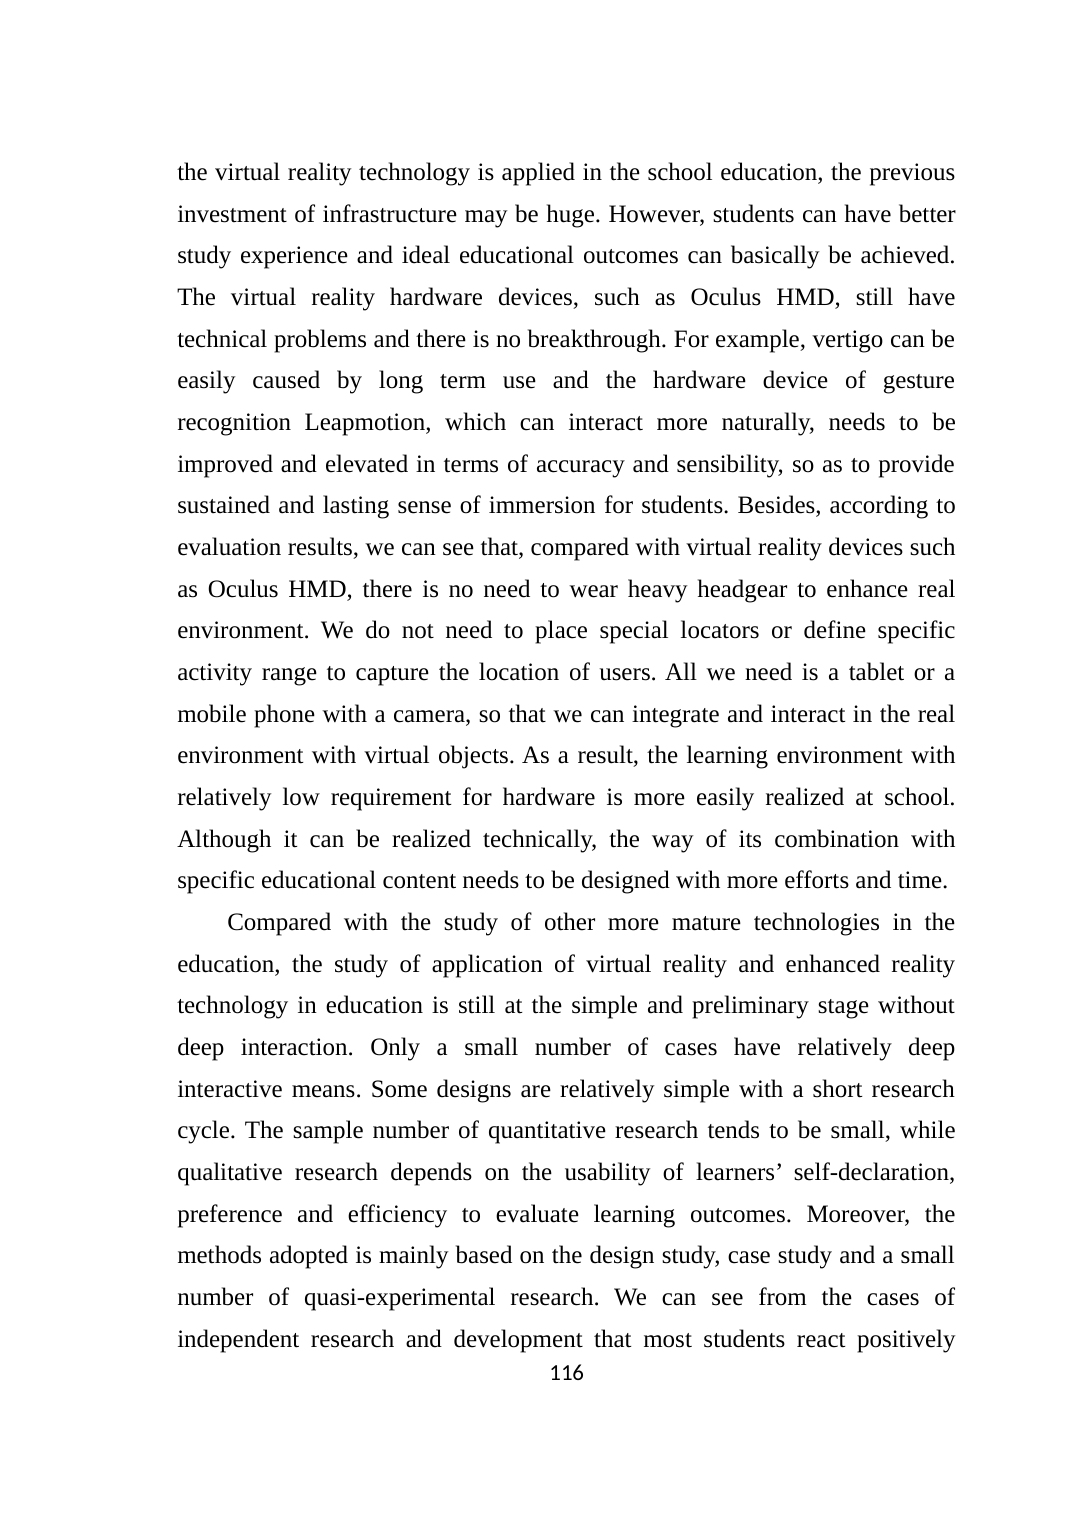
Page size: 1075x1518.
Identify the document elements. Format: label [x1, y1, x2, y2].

text [177, 147, 956, 897]
text [177, 897, 956, 1355]
